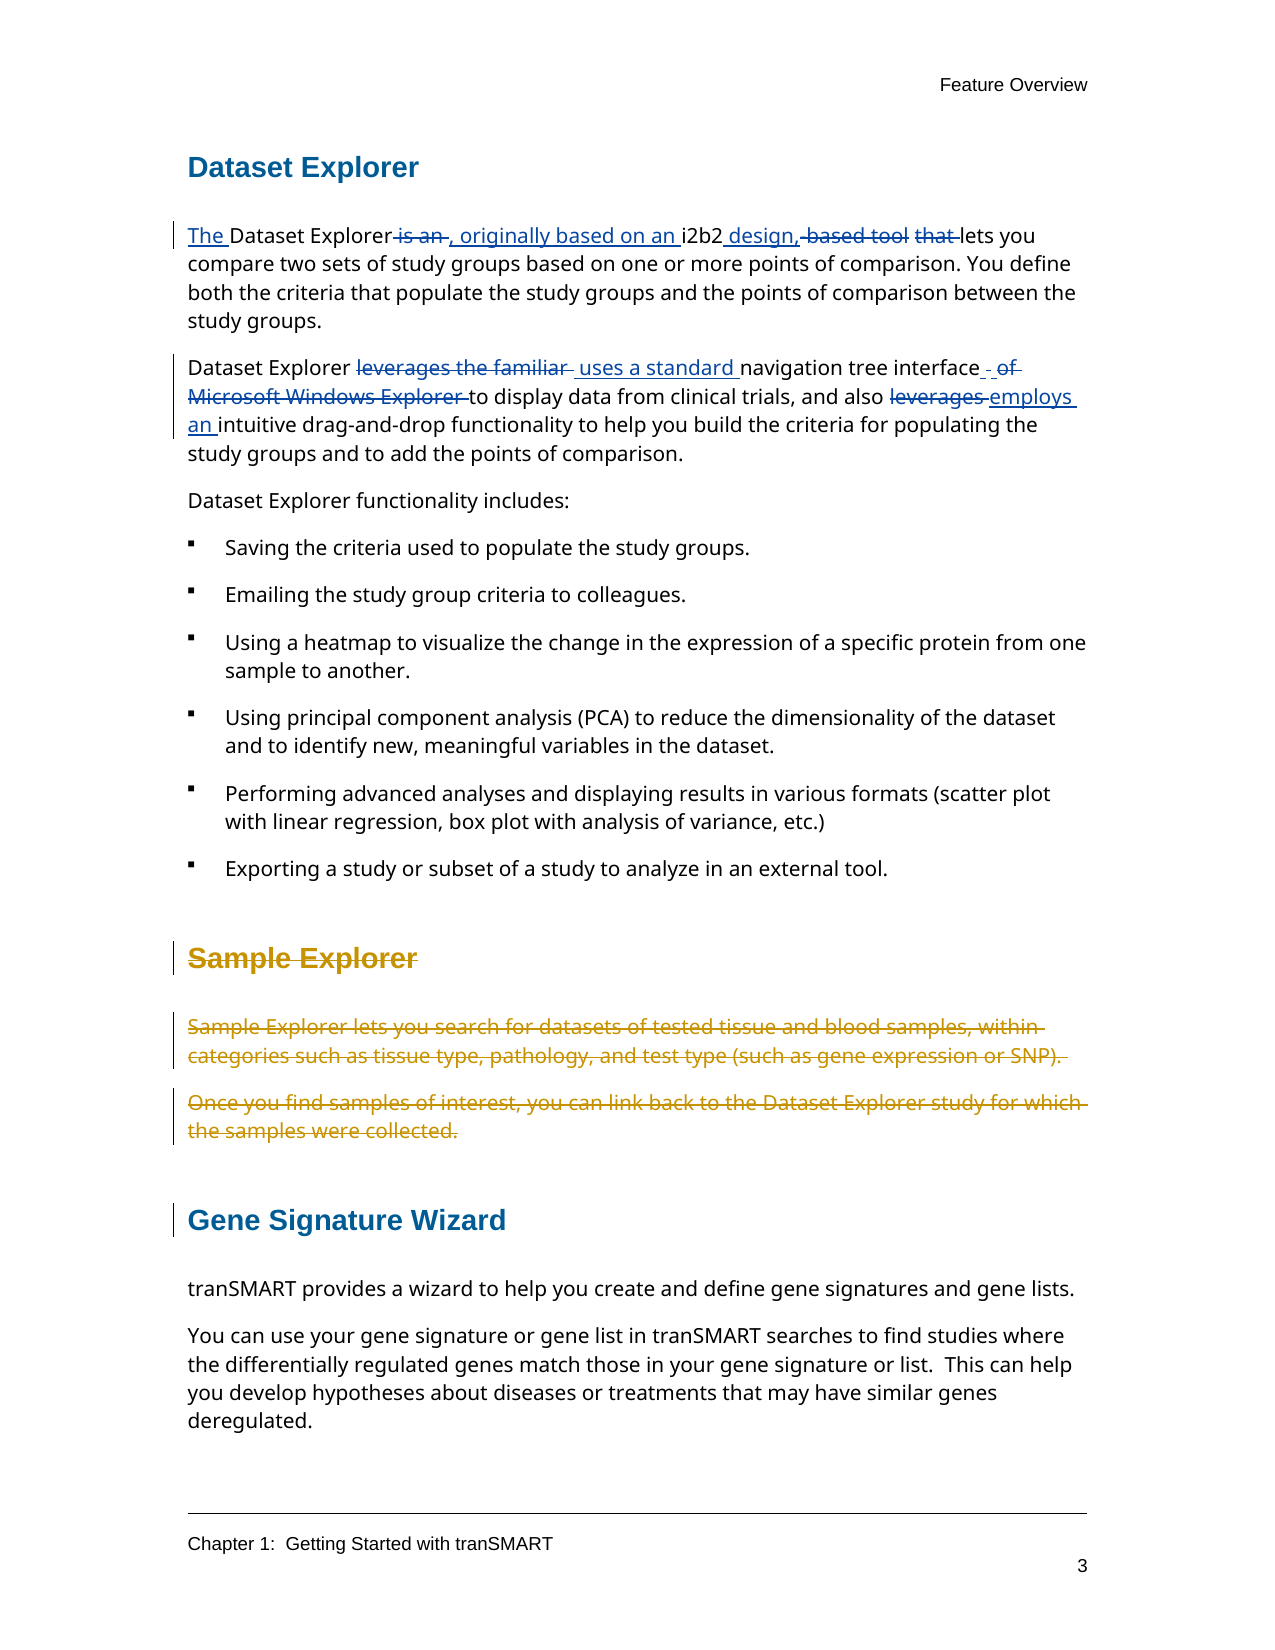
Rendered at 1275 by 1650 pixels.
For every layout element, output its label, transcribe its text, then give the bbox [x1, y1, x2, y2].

subtitle Gene Signature Wizard [187, 1203, 1087, 1237]
list Emailing the study group criteria to colleagues. [187, 580, 1087, 609]
text Dataset Exploreri2b2 lets you compare two sets of study groups based on one or more points of comparison. You define both the criteria that populate the study groups and the points of comparison between the study groups. [187, 221, 1087, 335]
subtitle Dataset Explorer [187, 150, 1087, 183]
list Exporting a study or subset of a study to analyze in an external tool. [187, 854, 1087, 883]
list Using a heatmap to visualize the change in the expression of a specific protein from one sample to another. [187, 628, 1087, 684]
text Dataset Explorer navigation tree interfaceto display data from clinical trials, and also intuitive drag-and-drop functionality to help you build the criteria for populating the study groups and to add the points of comparison. [187, 353, 1087, 467]
text tranSMART provides a wizard to help you create and define gene signatures and gene lists. [187, 1274, 1087, 1303]
list Performing advanced analyses and displaying results in various formats (scatter plot with linear regression, box plot with analysis of variance, etc.) [187, 779, 1087, 836]
list Saving the criteria used to populate the study groups. [187, 533, 1087, 562]
list Using principal component analysis (PCA) to reduce the dimensionality of the dataset and to identify new, meaningful variables in the dataset. [187, 703, 1087, 760]
text You can use your gene signature or gene list in tranSMART searches to find studies where the differentially regulated genes match those in your gene signature or list. This can help you develop hypotheses about diseases or treatments that may have similar genes deregulated. [187, 1321, 1087, 1435]
text Dataset Explorer functionality includes: [187, 486, 1087, 514]
